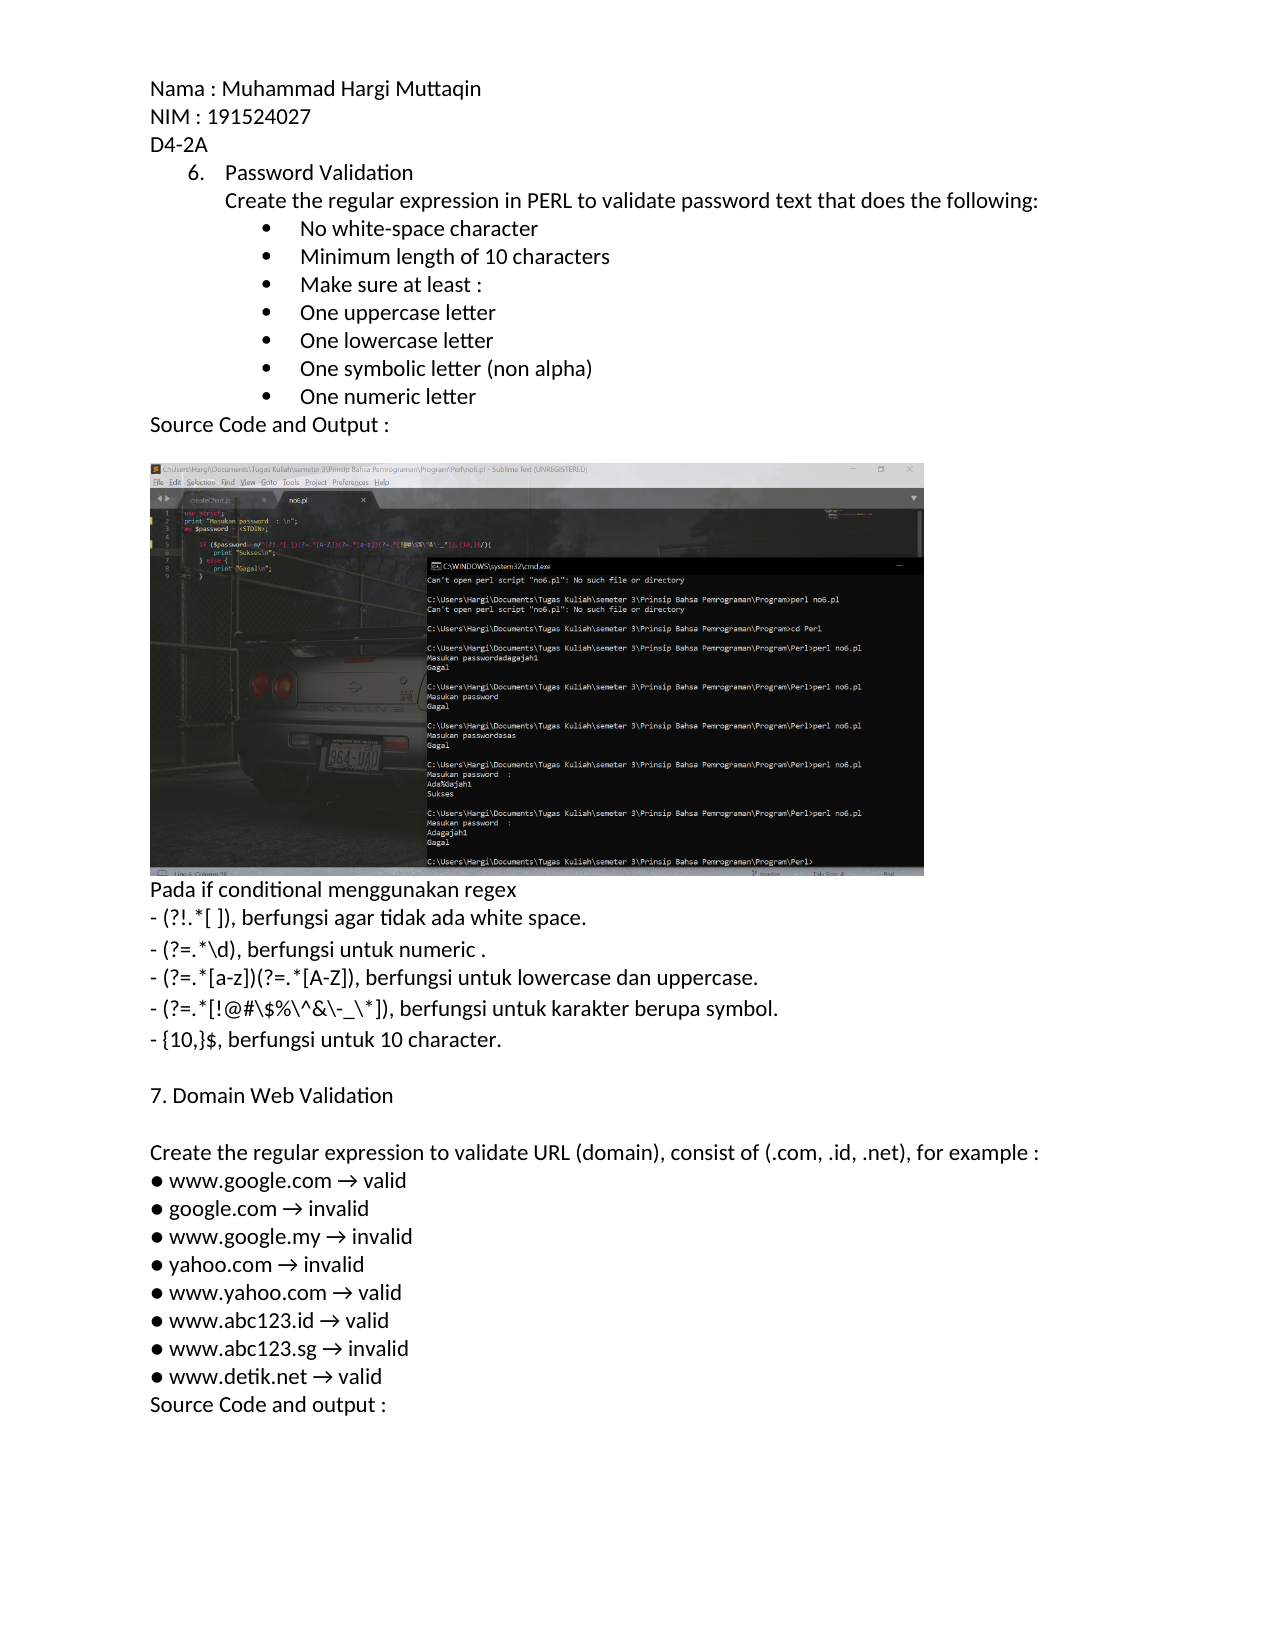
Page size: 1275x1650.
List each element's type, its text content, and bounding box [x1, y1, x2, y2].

text - {10,}$, berfungsi untuk 10 character. [150, 1026, 1125, 1054]
text ● www.abc123.id → valid [150, 1306, 1125, 1334]
list Minimum length of 10 characters [262, 242, 1125, 270]
list Make sure at least : [262, 270, 1125, 298]
text ● www.google.my → invalid [150, 1222, 1125, 1250]
text ● www.yahoo.com → valid [150, 1278, 1125, 1306]
text - (?=.*\d), berfungsi untuk numeric . [150, 935, 1125, 963]
text - (?=.*[a-z])(?=.*[A-Z]), berfungsi untuk lowercase dan uppercase. [150, 963, 1125, 991]
text 7. Domain Web Validation [150, 1082, 1125, 1110]
text ● google.com → invalid [150, 1194, 1125, 1222]
text ● www.detik.net → valid [150, 1362, 1125, 1390]
text - (?=.*[!@#\$%\^&\-_\*]), berfungsi untuk karakter berupa symbol. [150, 994, 1125, 1022]
list One uppercase letter [262, 298, 1125, 326]
text Source Code and output : [150, 1390, 1125, 1418]
text Pada if conditional menggunakan regex [150, 876, 1125, 903]
list One numeric letter [262, 382, 1125, 410]
text - (?!.*[ ]), berfungsi agar tidak ada white space. [150, 903, 1125, 932]
text Create the regular expression in PERL to validate password text that does the following: [150, 186, 1125, 214]
text ● www.google.com → valid [150, 1166, 1125, 1194]
list One lowercase letter [262, 326, 1125, 354]
list Password Validation [187, 158, 1125, 186]
text ● yahoo.com → invalid [150, 1250, 1125, 1278]
text Create the regular expression to validate URL (domain), consist of (.com, .id, .net), for example : [150, 1138, 1125, 1166]
text Source Code and Output : [150, 410, 1125, 438]
picture [150, 463, 924, 876]
list No white-space character [262, 214, 1125, 242]
list One symbolic letter (non alpha) [262, 354, 1125, 382]
text ● www.abc123.sg → invalid [150, 1334, 1125, 1362]
